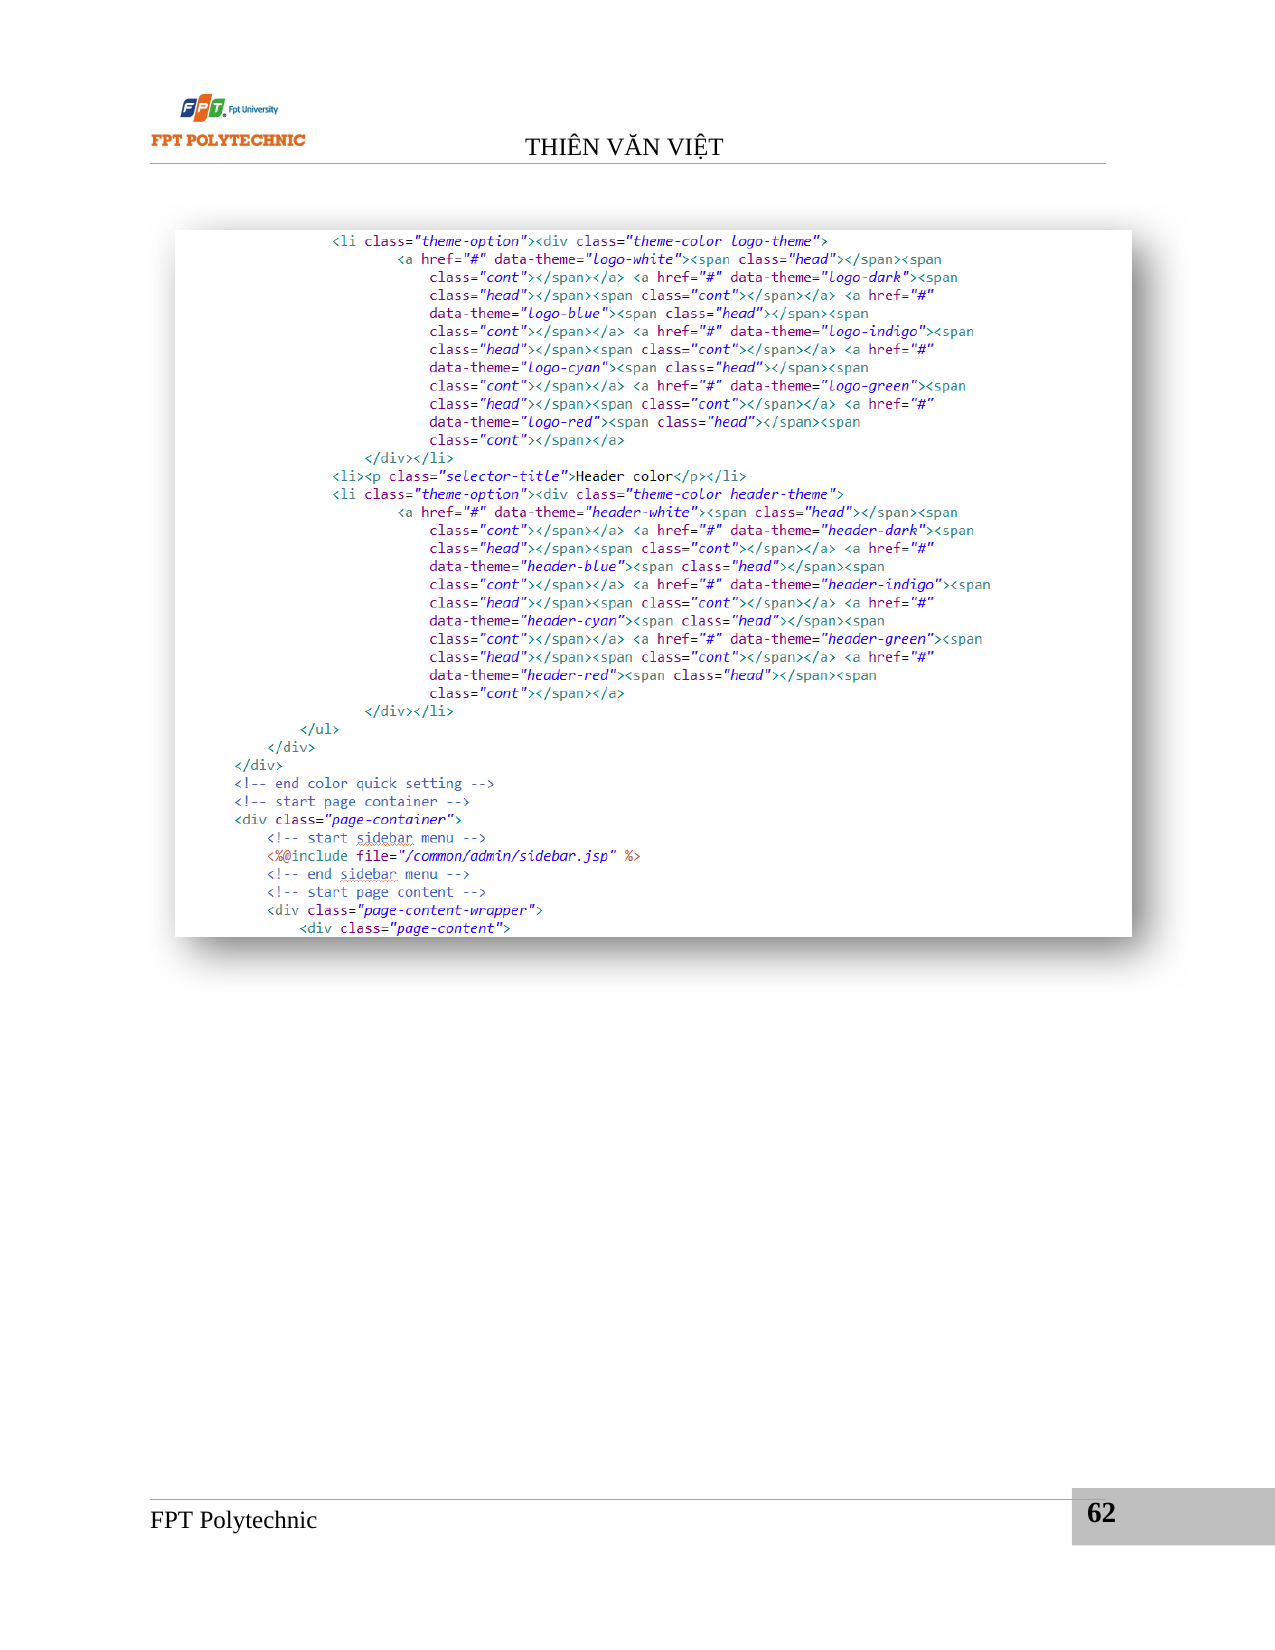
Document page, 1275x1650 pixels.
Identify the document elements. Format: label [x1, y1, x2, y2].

picture [175, 230, 1132, 937]
picture [150, 87, 308, 156]
